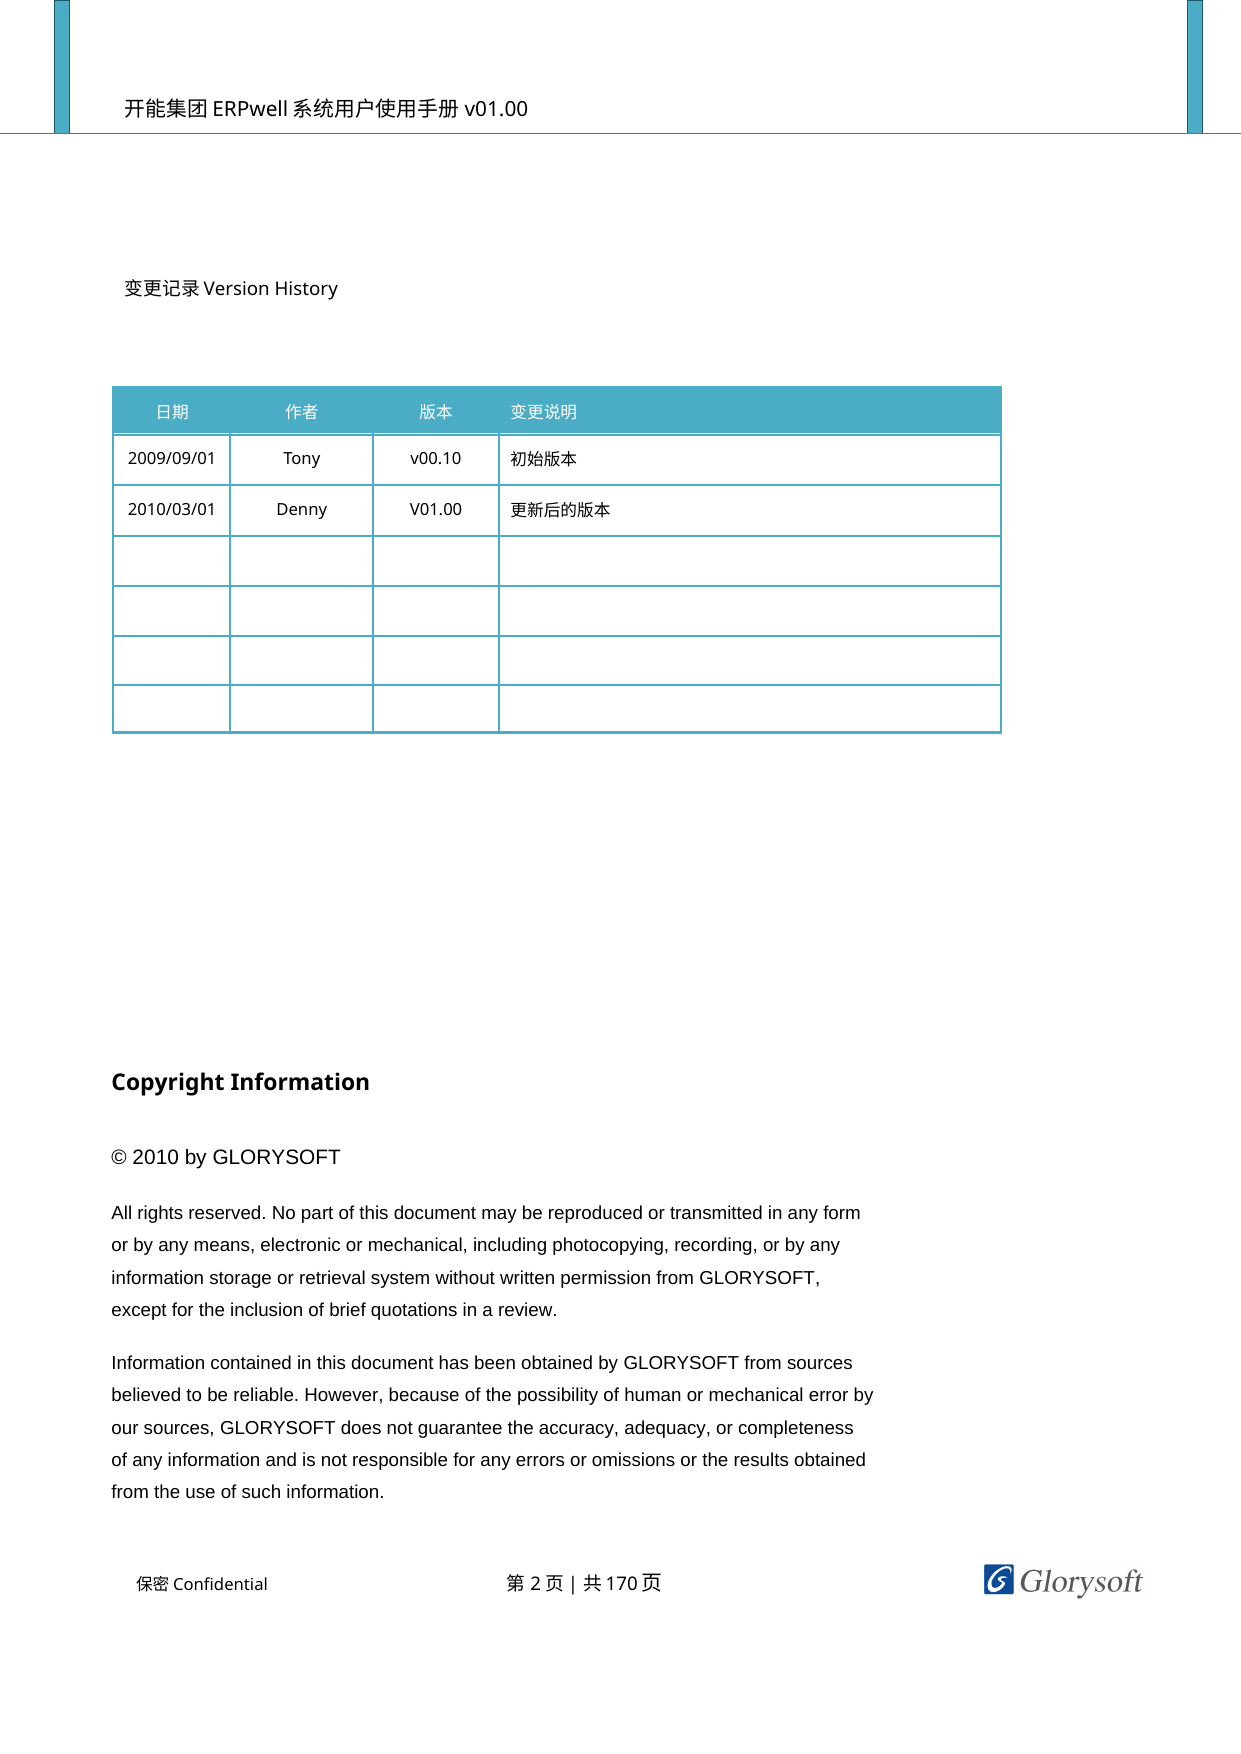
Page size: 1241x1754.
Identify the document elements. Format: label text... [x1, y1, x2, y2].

table_cell [500, 637, 1000, 684]
table_cell Tony [231, 436, 372, 484]
table_cell [231, 587, 372, 634]
table_cell 2010/03/01 [114, 486, 229, 535]
table_cell [114, 637, 229, 684]
text 变更记录Version History [124, 272, 1150, 305]
table_cell [500, 537, 1000, 584]
table_header 作者 [231, 389, 372, 433]
picture [981, 1562, 1146, 1600]
table_header 日期 [114, 389, 229, 433]
table_cell [374, 537, 498, 584]
table_cell 更新后的版本 [500, 486, 1000, 535]
table_cell [374, 686, 498, 731]
table_cell 2009/09/01 [114, 436, 229, 484]
table_cell [374, 637, 498, 684]
table_cell [500, 587, 1000, 634]
table_cell [114, 537, 229, 584]
table_cell [500, 686, 1000, 731]
table_cell V01.00 [374, 486, 498, 535]
table_cell 初始版本 [500, 436, 1000, 484]
table_cell [114, 587, 229, 634]
table_cell [231, 637, 372, 684]
table_cell [374, 587, 498, 634]
table_cell [114, 686, 229, 731]
table_header 版本 [374, 389, 498, 433]
table_cell [231, 686, 372, 731]
table_cell [231, 537, 372, 584]
table_cell Denny [231, 486, 372, 535]
table_cell v00.10 [374, 436, 498, 484]
table_header 变更说明 [500, 389, 1000, 433]
